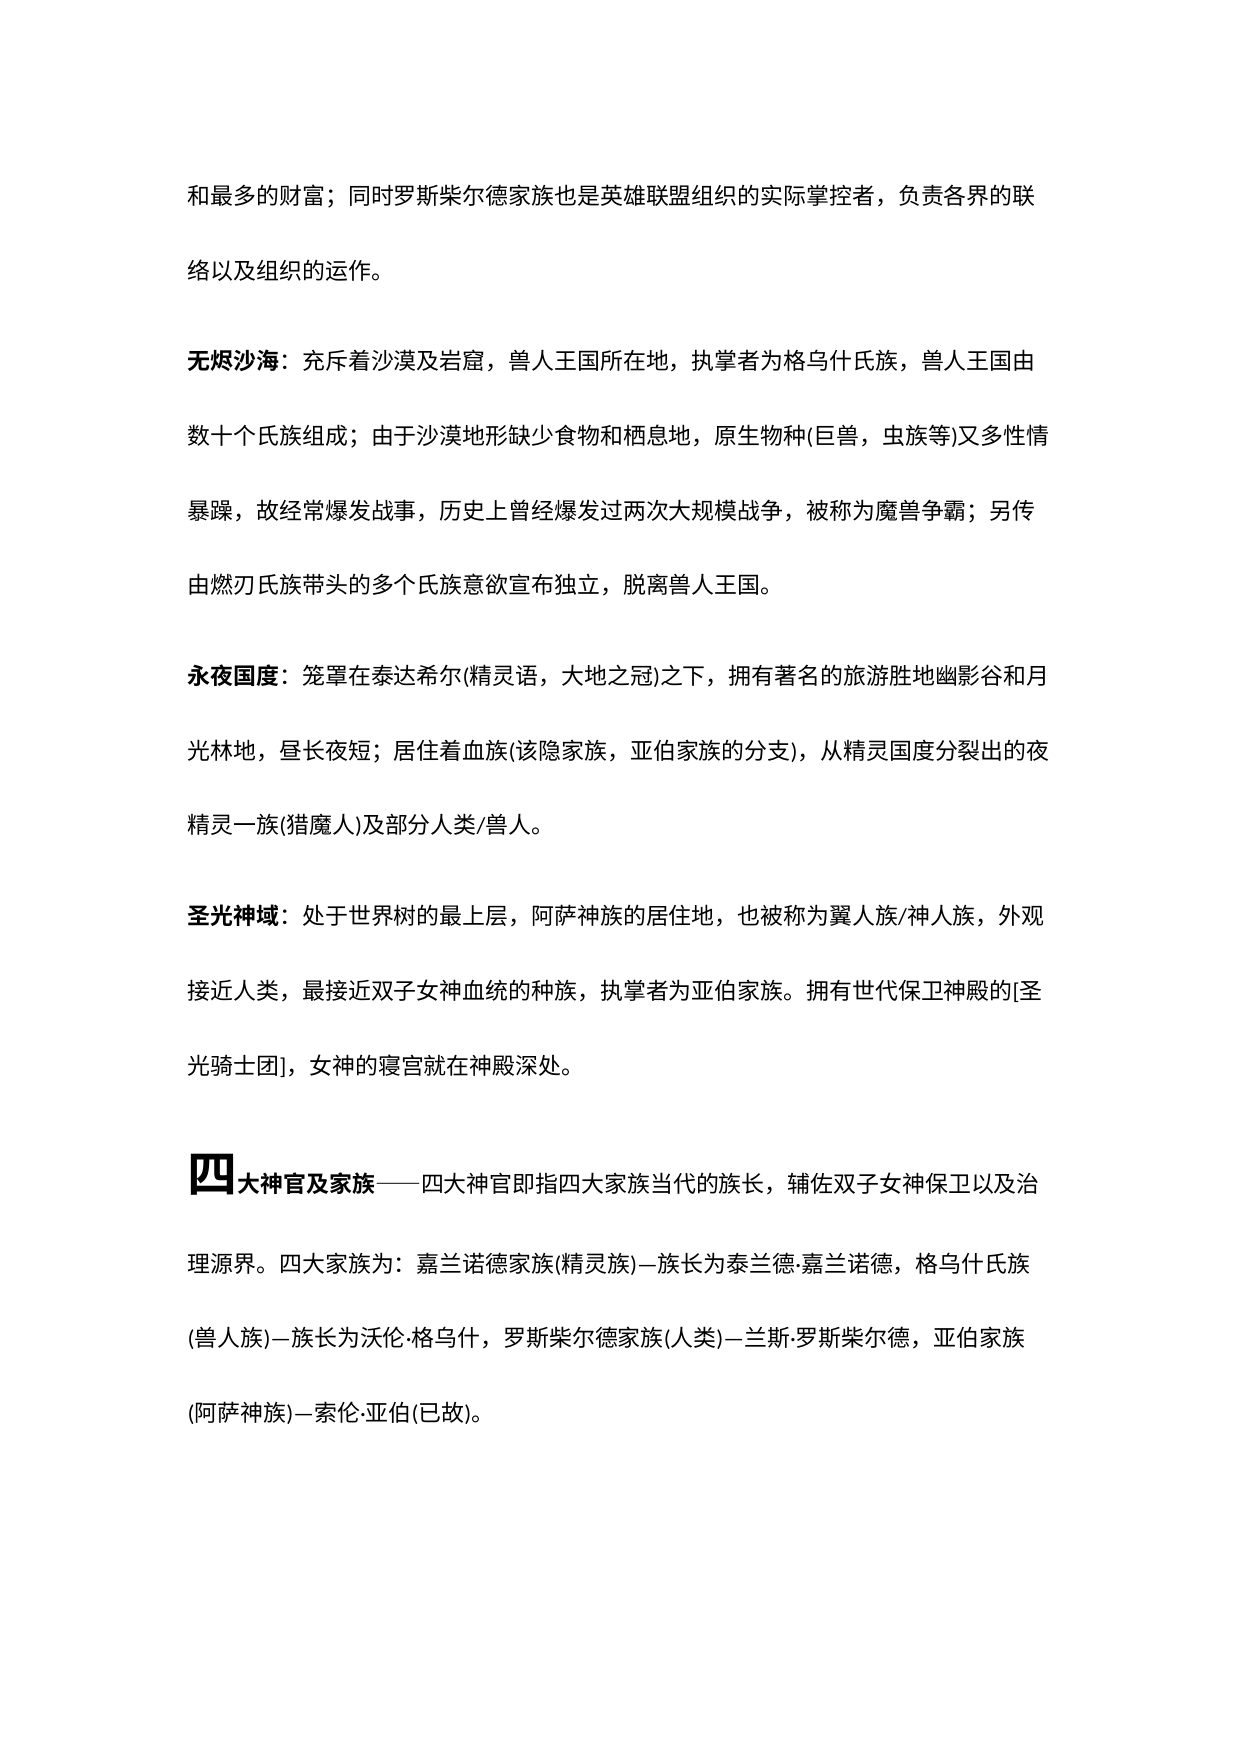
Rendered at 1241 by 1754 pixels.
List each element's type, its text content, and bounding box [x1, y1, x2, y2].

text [187, 162, 1053, 302]
text 永夜国度：笼罩在泰达希尔(精灵语，大地之冠)之下，拥有著名的旅游胜地幽影谷和月光林地，昼长夜短；居住着血族(该隐家族，亚伯家族的分支)，从精灵国度分裂出的夜精灵一族(猎魔人)及部分人类/兽人。 [187, 642, 1053, 857]
text 四大神官及家族——四大神官即指四大家族当代的族长，辅佐双子女神保卫以及治理源界。四大家族为：嘉兰诺德家族(精灵族)—族长为泰兰德·嘉兰诺德，格乌什氏族(兽人族)—族长为沃伦·格乌什，罗斯柴尔德家族(人类)—兰斯·罗斯柴尔德，亚伯家族(阿萨神族)—索伦·亚伯(已故)。 [187, 1122, 1053, 1444]
text 无烬沙海：充斥着沙漠及岩窟，兽人王国所在地，执掌者为格乌什氏族，兽人王国由数十个氏族组成；由于沙漠地形缺少食物和栖息地，原生物种(巨兽，虫族等)又多性情暴躁，故经常爆发战事，历史上曾经爆发过两次大规模战争，被称为魔兽争霸；另传由燃刃氏族带头的多个氏族意欲宣布独立，脱离兽人王国。 [187, 327, 1053, 616]
text 圣光神域：处于世界树的最上层，阿萨神族的居住地，也被称为翼人族/神人族，外观接近人类，最接近双子女神血统的种族，执掌者为亚伯家族。拥有世代保卫神殿的[圣光骑士团]，女神的寝宫就在神殿深处。 [187, 882, 1053, 1097]
